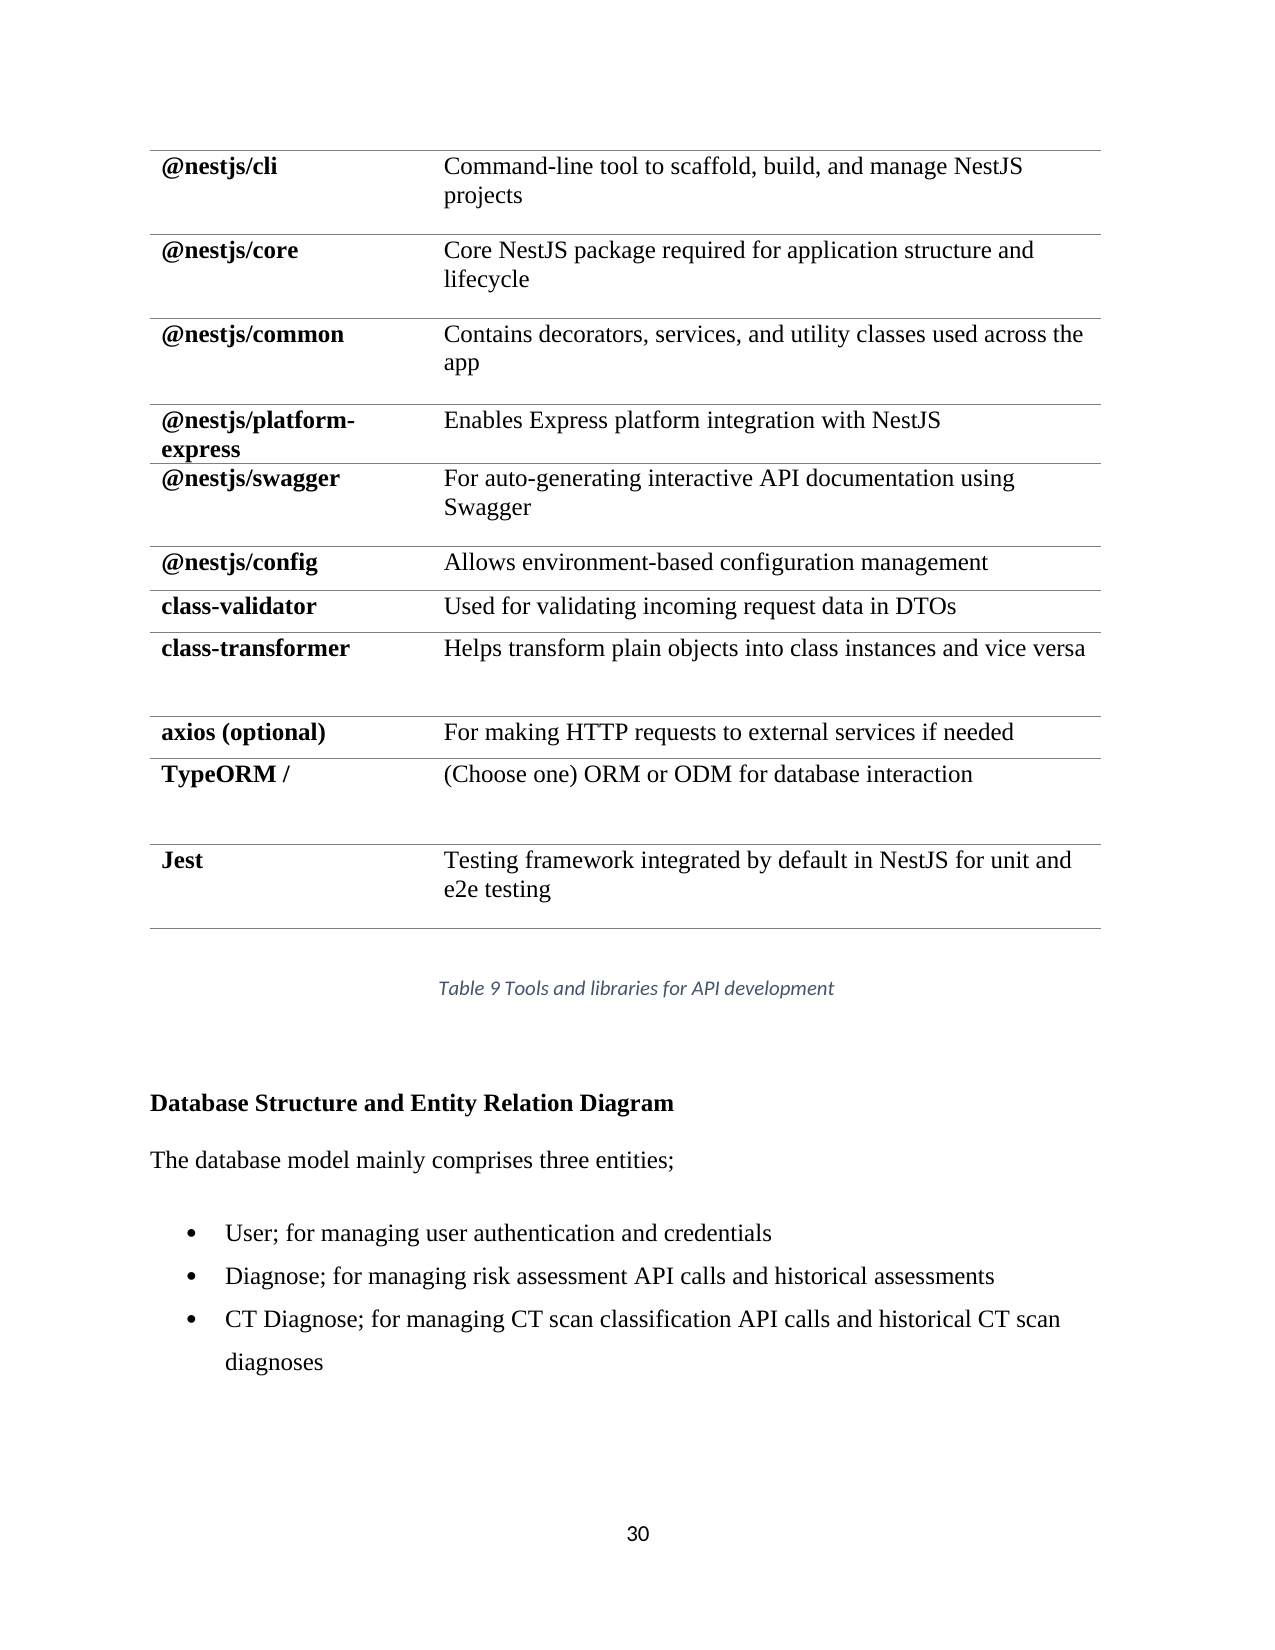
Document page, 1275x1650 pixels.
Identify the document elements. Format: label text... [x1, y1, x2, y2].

table_cell class-validator [150, 591, 432, 632]
table_cell (Choose one) ORM or ODM for database interaction [432, 759, 1101, 844]
table_cell axios (optional) [150, 717, 432, 758]
table_cell Enables Express platform integration with NestJS [432, 405, 1101, 462]
list Diagnose; for managing risk assessment API calls and historical assessments [187, 1290, 1125, 1319]
table_cell @nestjs/platform-express [150, 405, 432, 462]
table_cell @nestjs/common [150, 319, 432, 404]
table_cell Contains decorators, services, and utility classes used across the app [432, 319, 1101, 404]
table_cell Helps transform plain objects into class instances and vice versa [432, 633, 1101, 716]
table_cell class-transformer [150, 633, 432, 716]
table_cell Jest [150, 845, 432, 928]
table_cell @nestjs/swagger [150, 464, 432, 546]
table_cell Testing framework integrated by default in NestJS for unit and e2e testing [432, 845, 1101, 928]
table_cell Core NestJS package required for application structure and lifecycle [432, 235, 1101, 318]
table_cell @nestjs/cli [150, 151, 432, 234]
table_cell TypeORM / [150, 759, 432, 844]
list User; for managing user authentication and credentials [187, 1218, 1125, 1247]
table_cell For making HTTP requests to external services if needed [432, 717, 1101, 758]
list CT Diagnose; for managing CT scan classification API calls and historical CT scan diagnoses [187, 1362, 1125, 1434]
text Database Structure and Entity Relation Diagram [150, 1088, 1125, 1116]
table_cell For auto-generating interactive API documentation using Swagger [432, 464, 1101, 546]
table_cell Used for validating incoming request data in DTOs [432, 591, 1101, 632]
table_cell @nestjs/core [150, 235, 432, 318]
table_cell @nestjs/config [150, 547, 432, 590]
table_cell Command-line tool to scaffold, build, and manage NestJS projects [432, 151, 1101, 234]
text The database model mainly comprises three entities; [150, 1146, 1125, 1174]
table_cell Allows environment-based configuration management [432, 547, 1101, 590]
